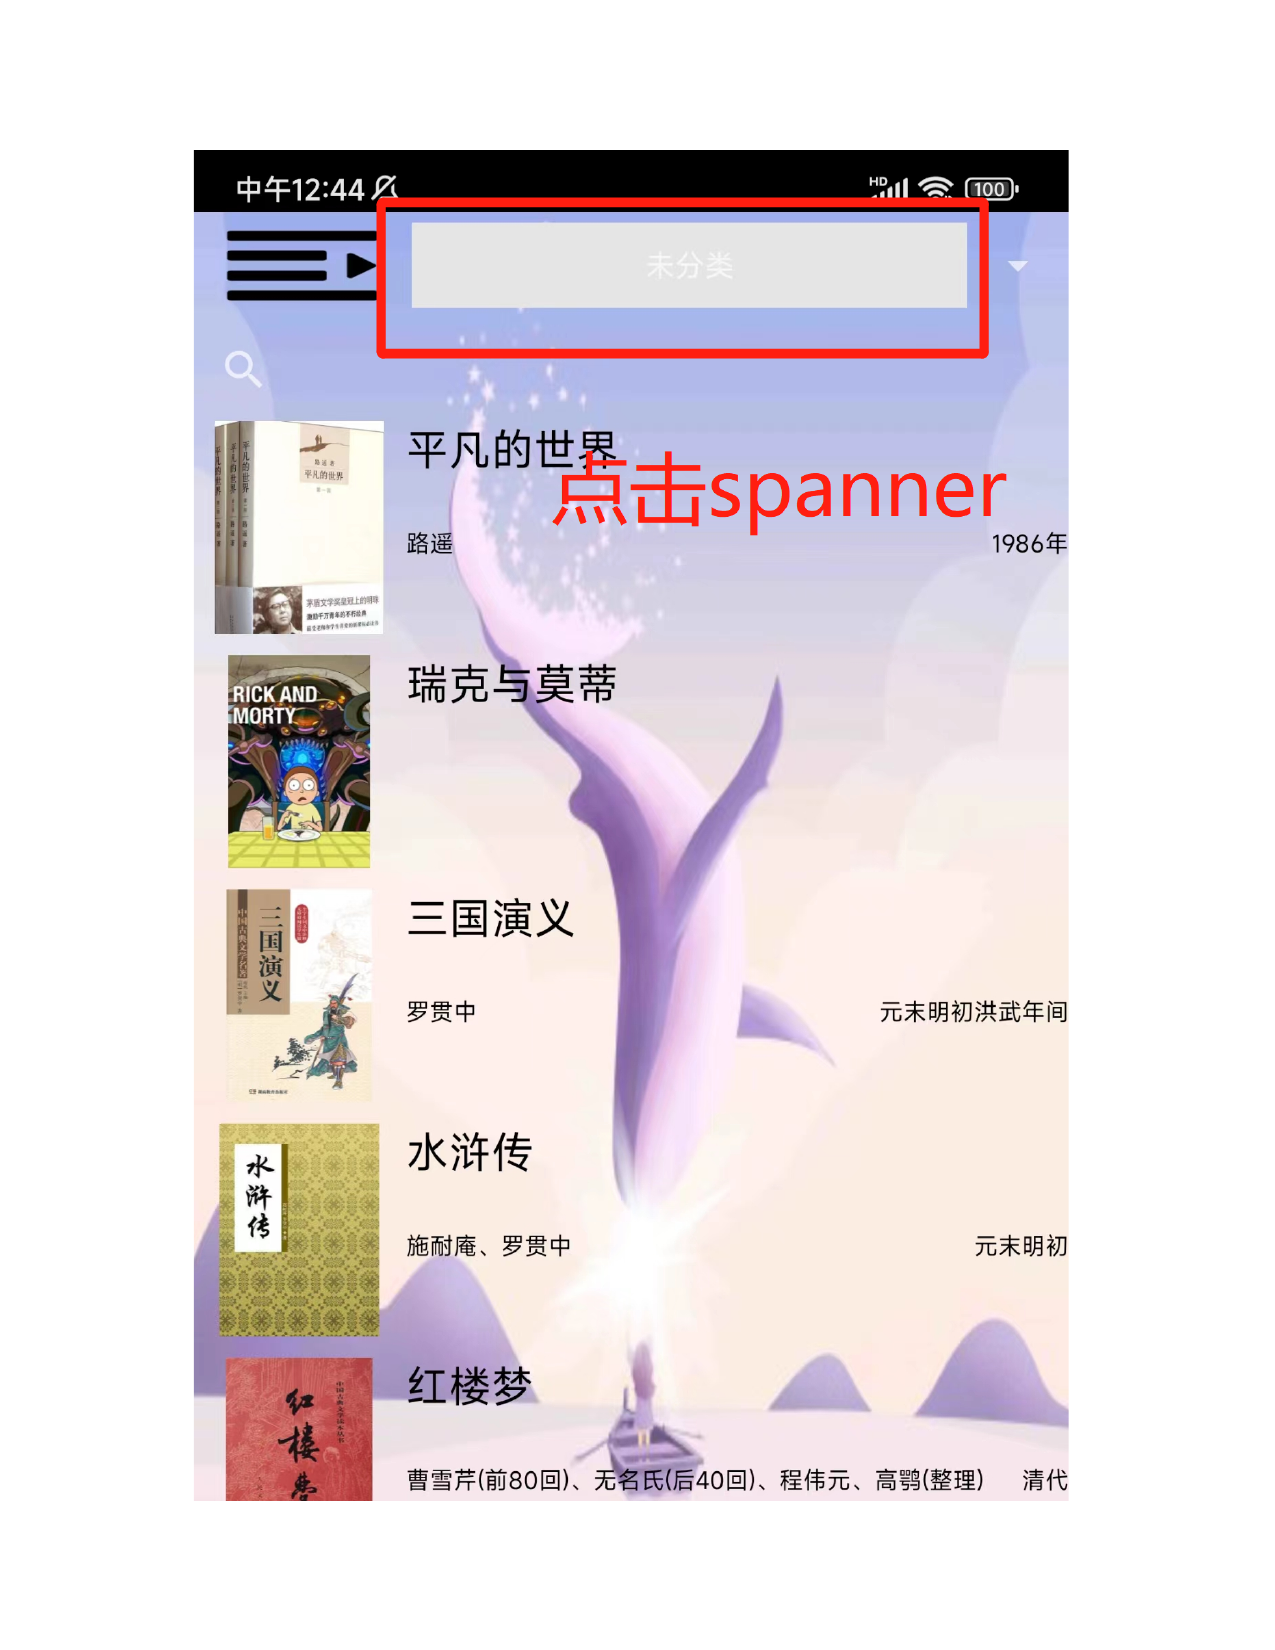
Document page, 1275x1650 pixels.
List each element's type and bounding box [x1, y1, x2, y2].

picture [193, 150, 1069, 1501]
